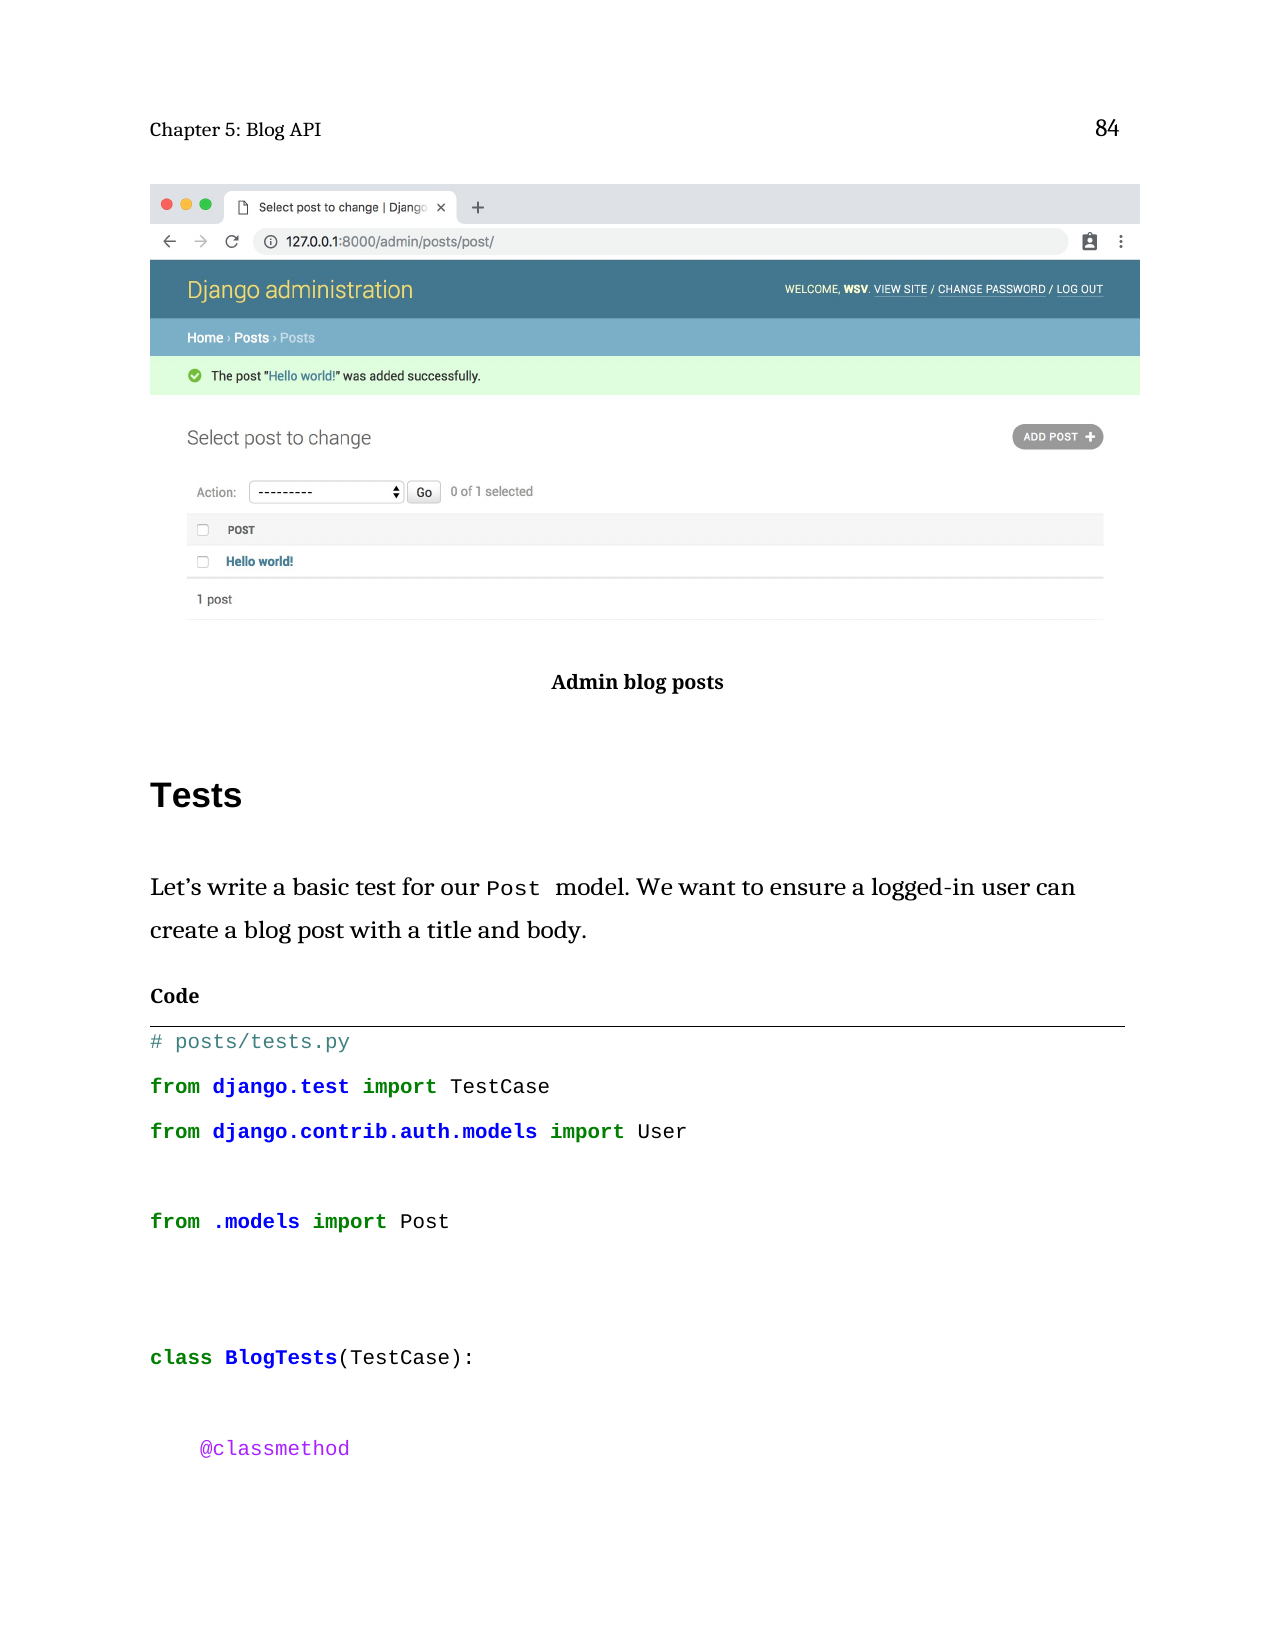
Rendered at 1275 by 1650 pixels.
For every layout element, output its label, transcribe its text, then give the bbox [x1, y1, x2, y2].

text from django.test import TestCase [150, 1076, 1275, 1099]
text Let’s write a basic test for our Post model. We want to ensure a logged-in user can create a blog post with a title and body. [150, 872, 1126, 944]
text @classmethod [200, 1437, 1275, 1461]
text # posts/tests.py [150, 1031, 1275, 1054]
text class BlogTests(TestCase): [150, 1347, 1275, 1371]
text Code [150, 982, 1275, 1009]
picture [150, 184, 1140, 620]
subtitle Tests [150, 774, 1275, 815]
text Admin blog posts [128, 668, 1147, 696]
text from .models import Post [150, 1212, 1275, 1235]
text from django.contrib.auth.models import User [150, 1121, 1275, 1145]
